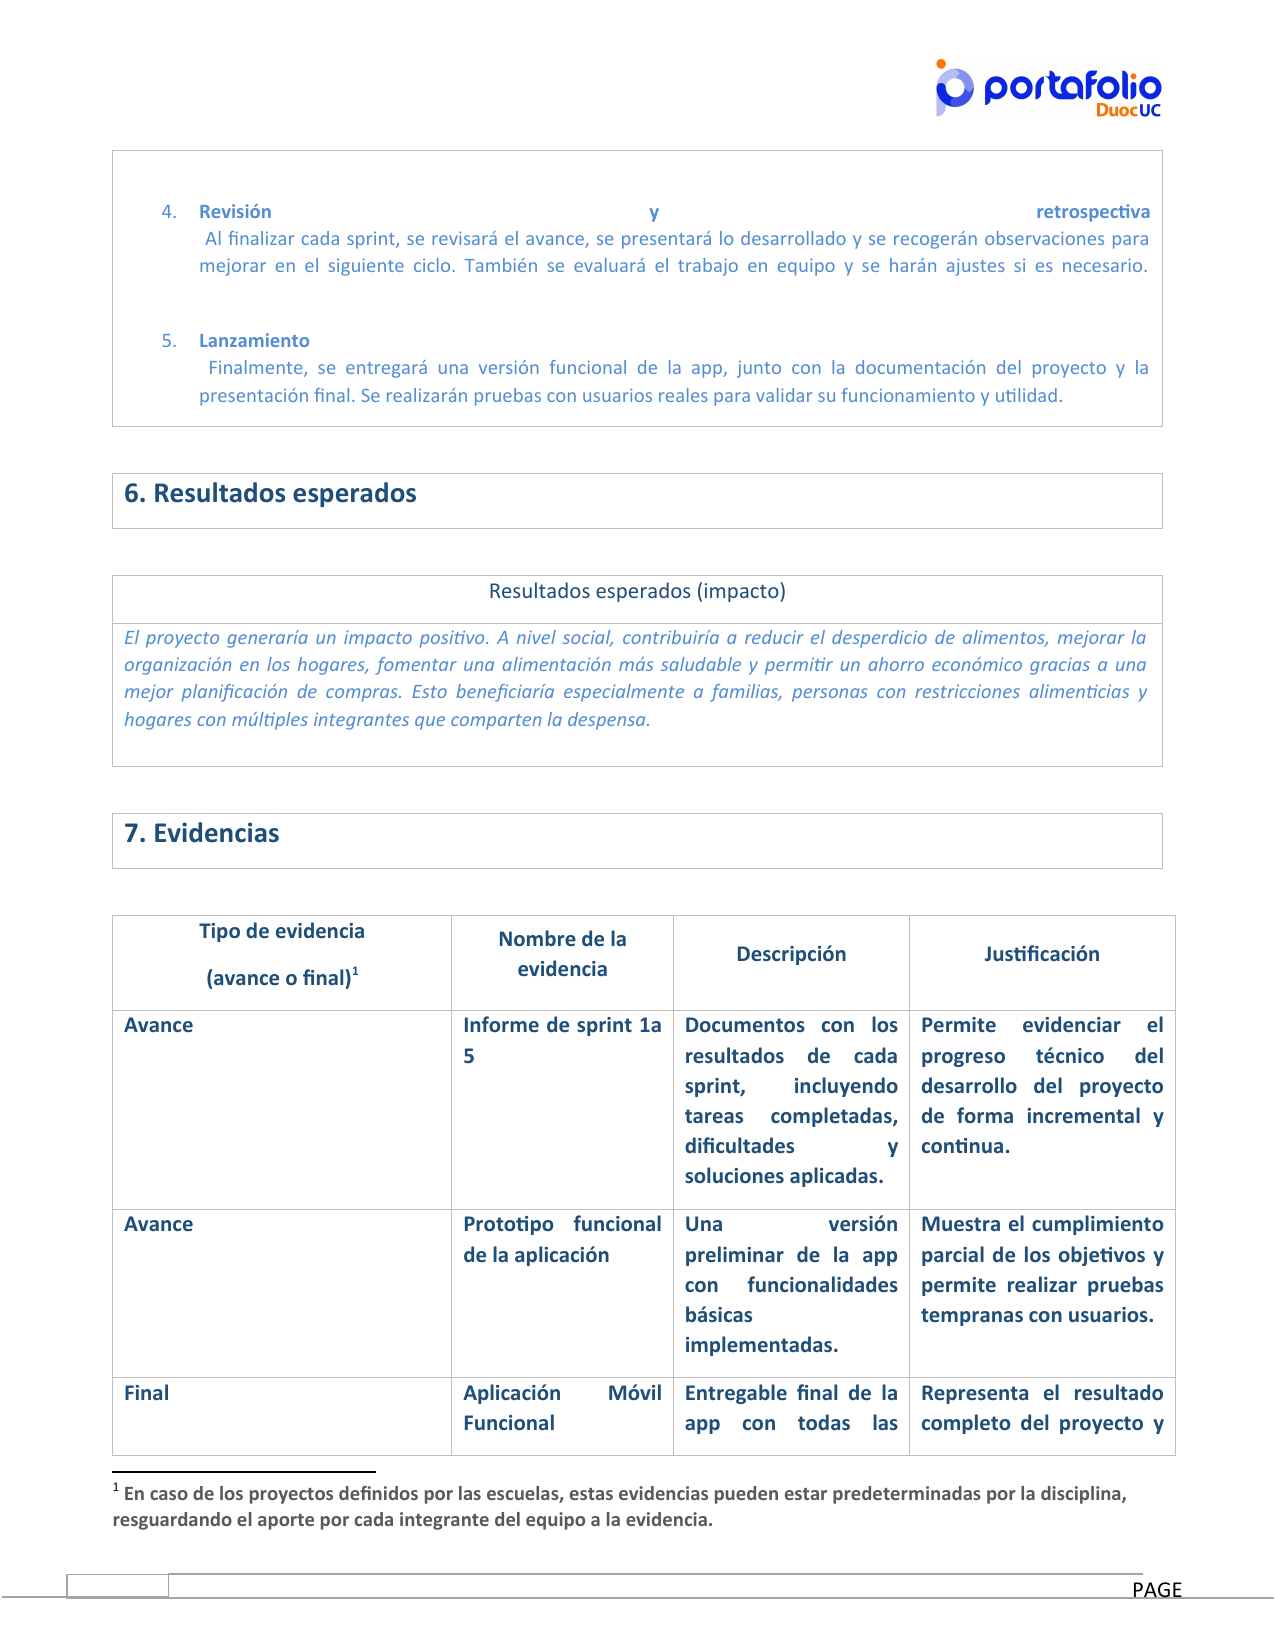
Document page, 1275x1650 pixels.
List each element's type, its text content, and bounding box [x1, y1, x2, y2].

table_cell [113, 151, 1162, 426]
table_cell Final [113, 1378, 451, 1455]
table_header Descripción [674, 916, 909, 1009]
table_cell Una versión preliminar de la app con funcionalidades básicas implementadas. [674, 1210, 909, 1377]
table_header Resultados esperados (impacto) [113, 576, 1162, 623]
table_cell Documentos con los resultados de cada sprint, incluyendo tareas completadas, dificultades y soluciones aplicadas. [674, 1011, 909, 1208]
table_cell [674, 1378, 909, 1455]
table_cell Avance [113, 1210, 451, 1377]
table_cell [910, 1378, 1175, 1455]
table_header 6. Resultados esperados [113, 474, 1162, 528]
table_cell Avance [113, 1011, 451, 1208]
picture [935, 59, 1163, 118]
table_header 7. Evidencias [113, 814, 1162, 868]
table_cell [452, 1378, 673, 1455]
table_header Tipo de evidencia (avance o final) [113, 916, 451, 1009]
table_header Justificación [910, 916, 1175, 1009]
table_header Nombre de la evidencia [452, 916, 673, 1009]
table_cell El proyecto generaría un impacto positivo. A nivel social, contribuiría a reducir el desperdicio de alimentos, mejorar la organización en los hogares, fomentar una alimentación más saludable y permitir un ahorro económico gracias a una mejor planificación de compras. Esto beneficiaría especialmente a familias, personas con restricciones alimenticias y hogares con múltiples integrantes que comparten la despensa. [113, 624, 1162, 766]
table_cell Prototipo funcional de la aplicación [452, 1210, 673, 1377]
table_cell Muestra el cumplimiento parcial de los objetivos y permite realizar pruebas tempranas con usuarios. [910, 1210, 1175, 1377]
table_cell Permite evidenciar el progreso técnico del desarrollo del proyecto de forma incremental y continua. [910, 1011, 1175, 1208]
table_cell Informe de sprint 1a 5 [452, 1011, 673, 1208]
